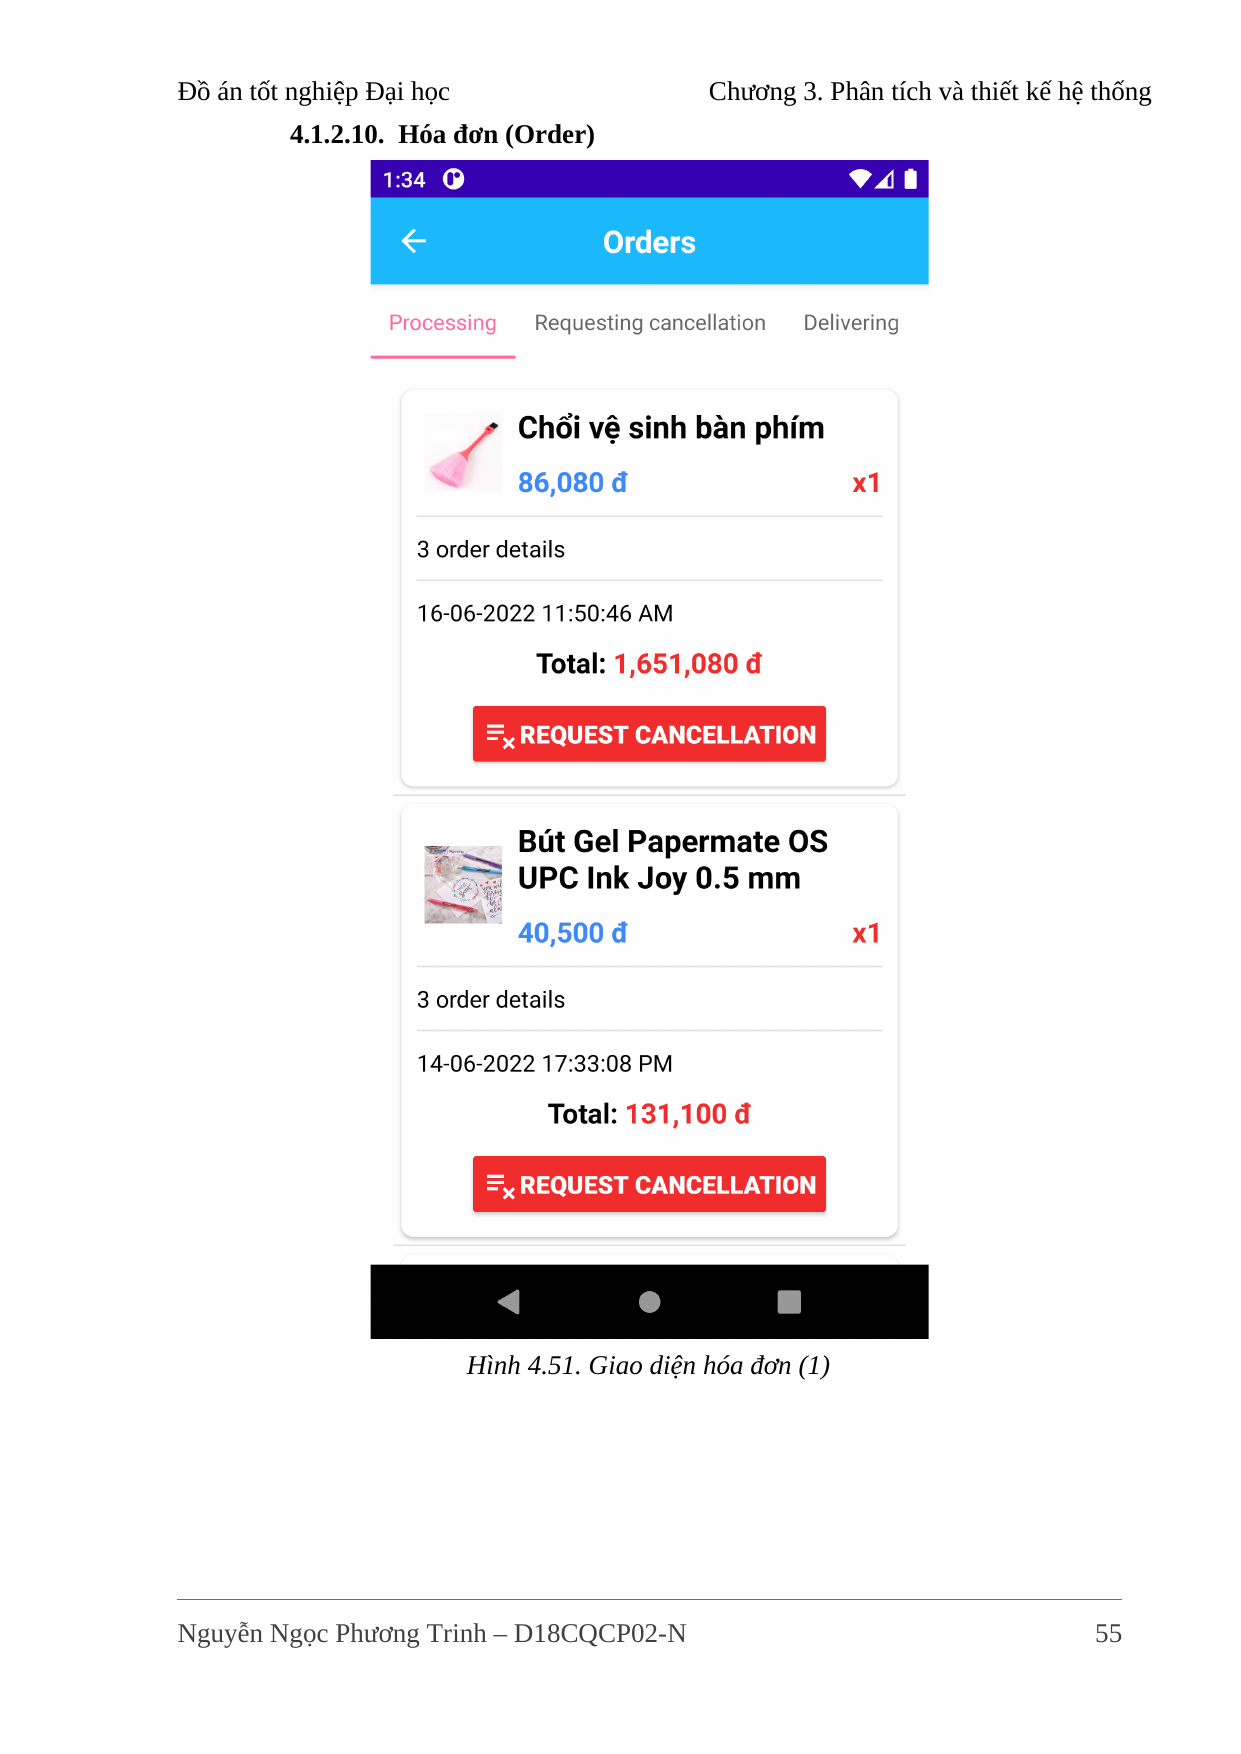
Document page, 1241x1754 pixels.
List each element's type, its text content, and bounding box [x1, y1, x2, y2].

subtitle Hóa đơn (Order) [290, 118, 1122, 149]
picture [370, 160, 929, 1339]
